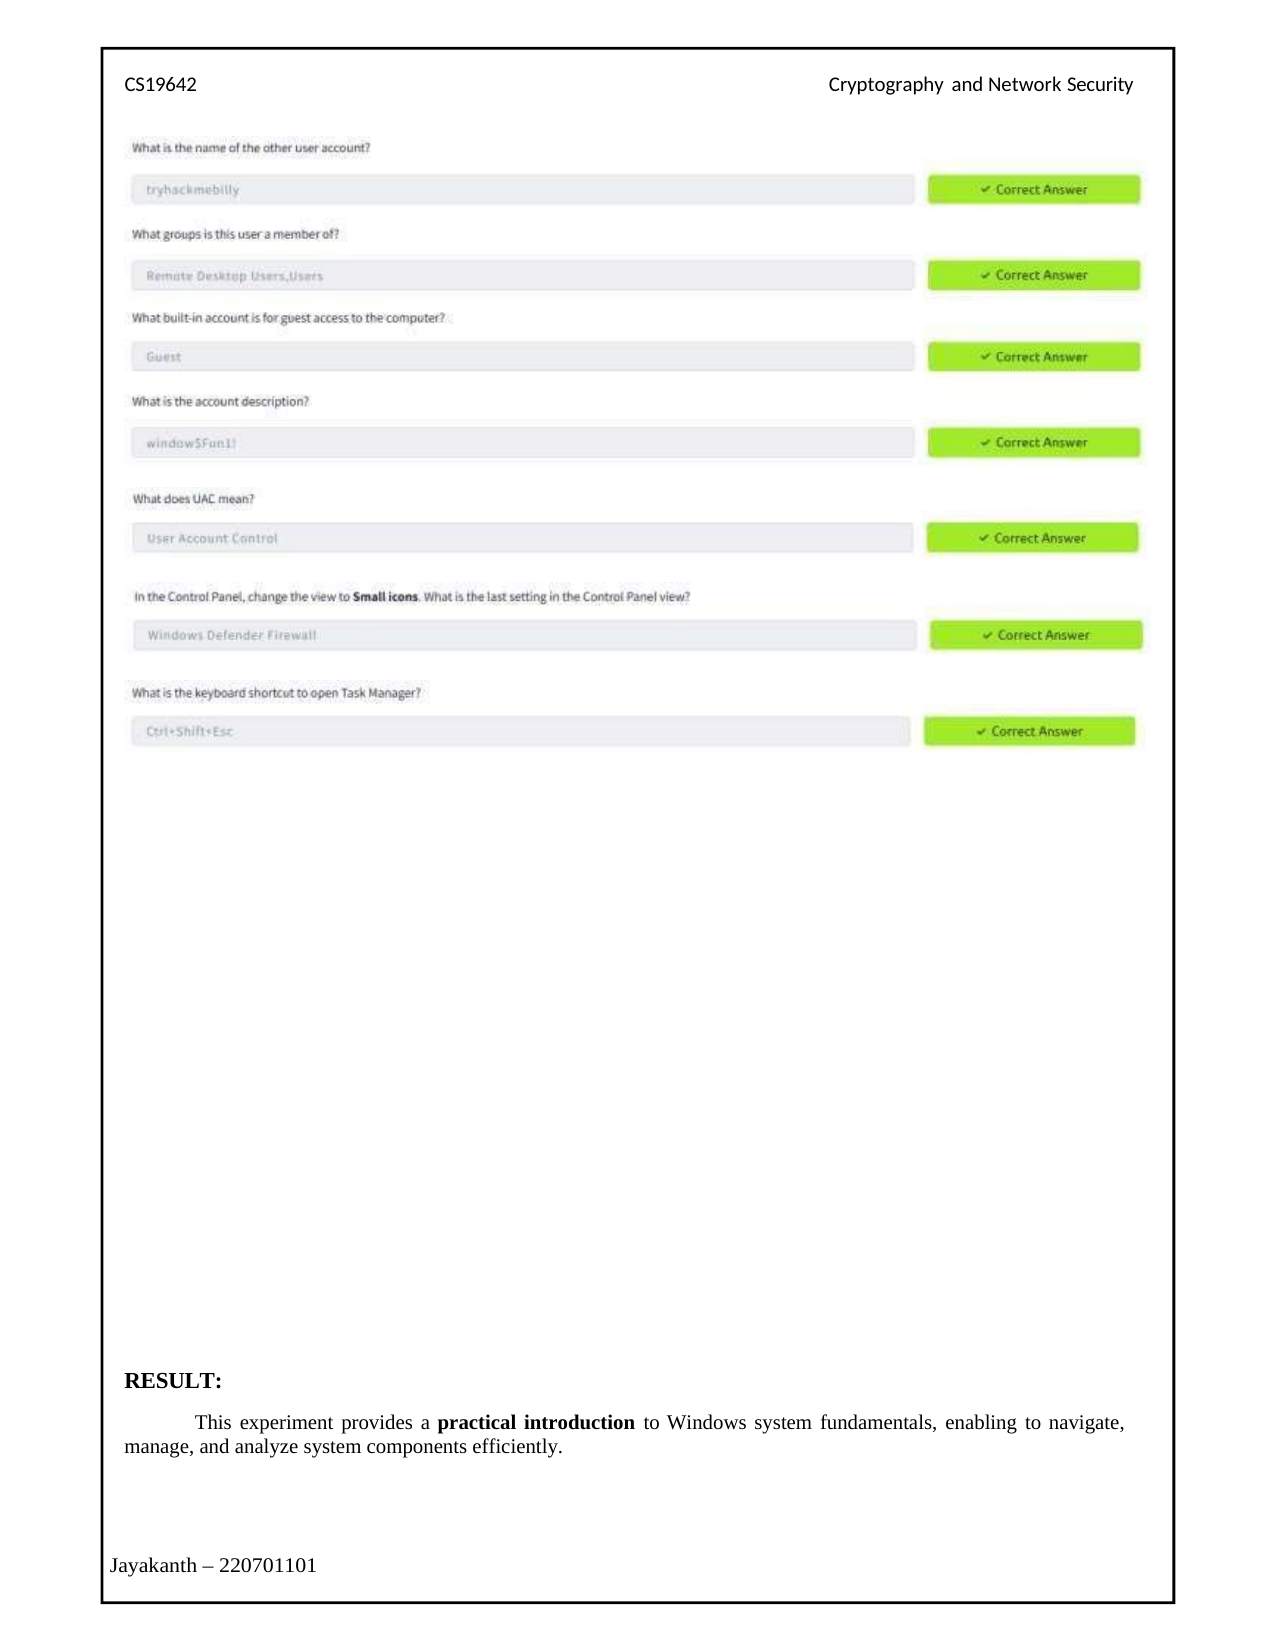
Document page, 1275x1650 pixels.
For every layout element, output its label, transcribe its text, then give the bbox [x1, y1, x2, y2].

picture [124, 680, 1147, 753]
text RESULT: [124, 1368, 1162, 1394]
picture [124, 136, 1148, 467]
text This experiment provides a practical introduction to Windows system fundamentals, enabling to navigate, manage, and analyze system components efficiently. [124, 1410, 1162, 1458]
picture [124, 487, 1148, 560]
picture [124, 582, 1152, 655]
